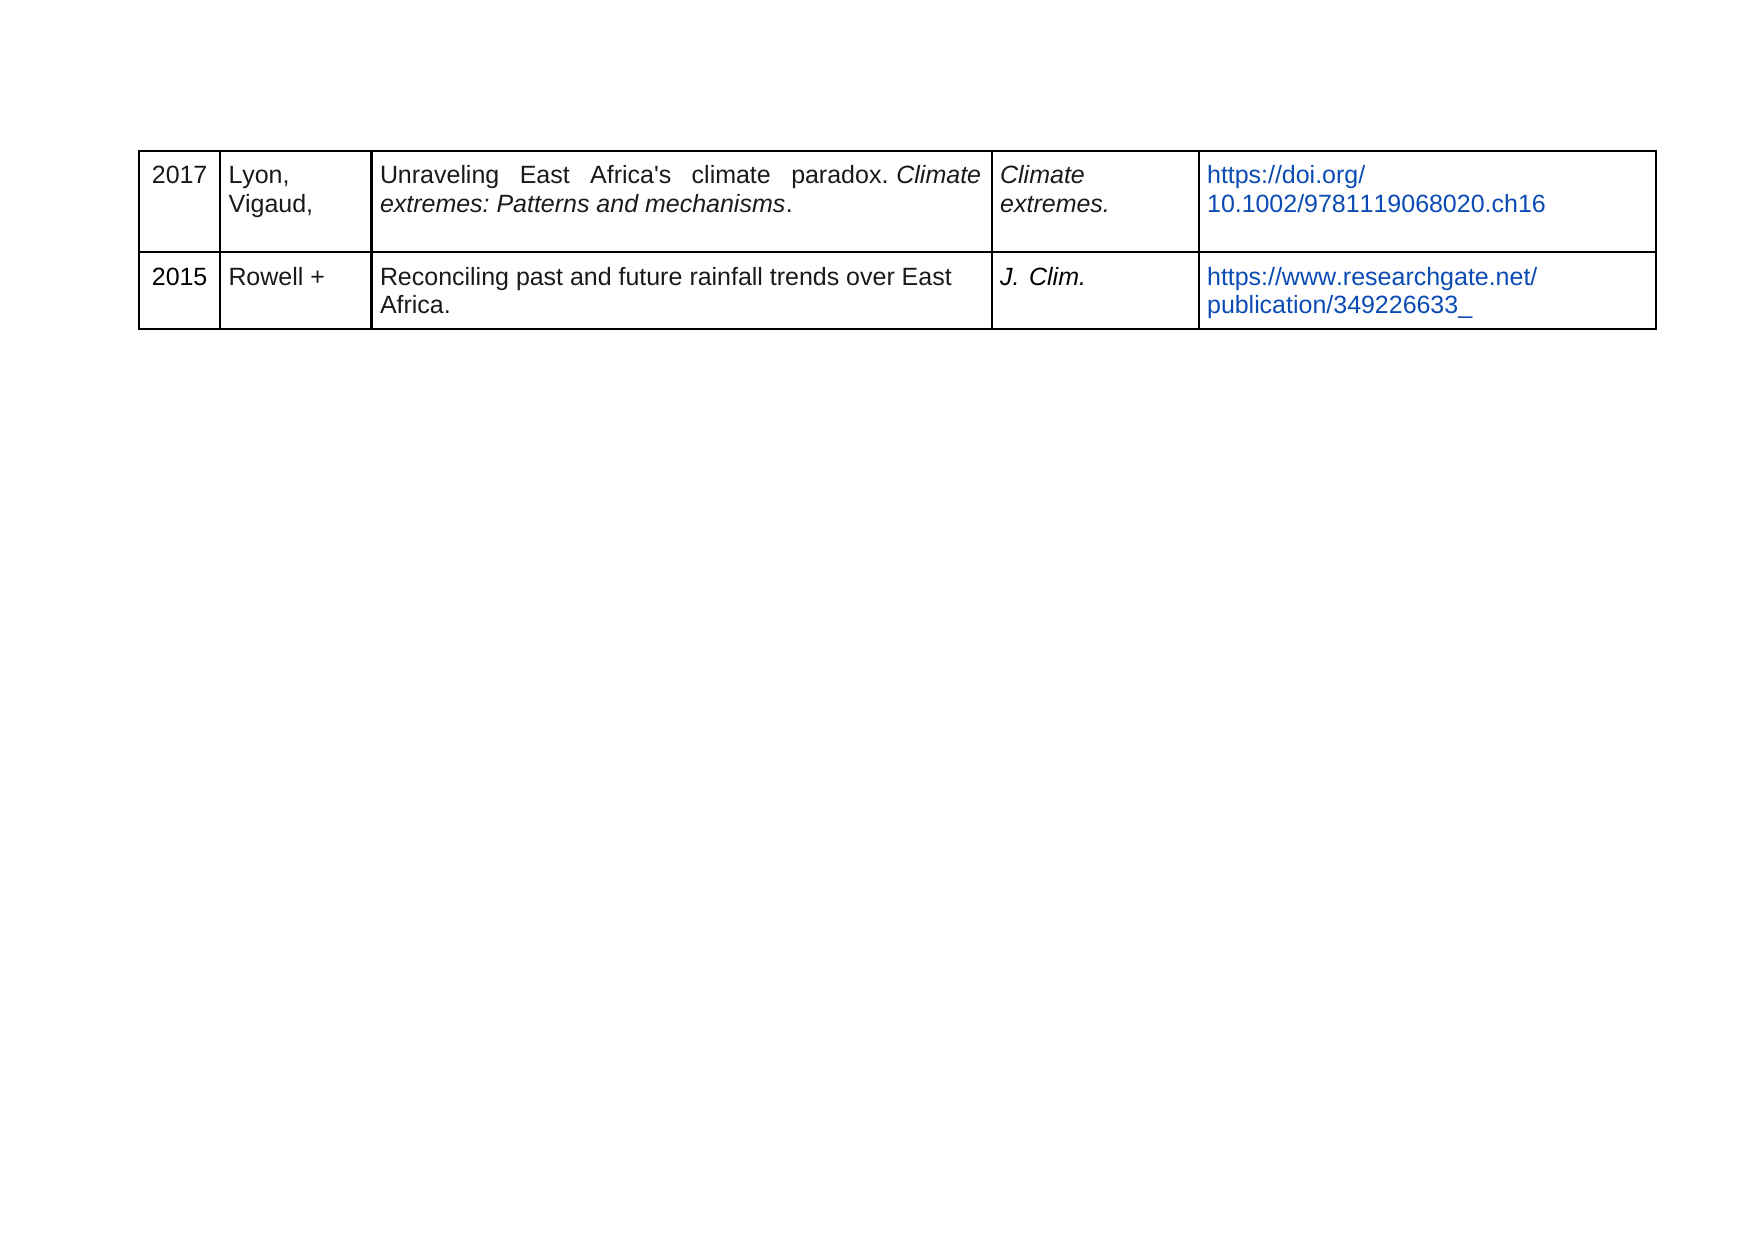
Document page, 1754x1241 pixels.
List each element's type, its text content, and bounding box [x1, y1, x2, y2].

table_cell https://doi.org/10.1002/9781119068020.ch16 [1200, 152, 1655, 251]
table_cell Rowell + [221, 253, 370, 327]
table_cell Unraveling East Africa's climate paradox. Climate extremes: Patterns and mechanisms. [373, 152, 991, 251]
table_cell 2017 [140, 152, 219, 251]
table_cell Reconciling past and future rainfall trends over East Africa. [373, 253, 991, 327]
table_cell J. Clim. [993, 253, 1198, 327]
table_cell 2015 [140, 253, 219, 327]
table_cell https://www.researchgate.net/publication/349226633_ [1200, 253, 1655, 327]
table_cell Climate extremes. [993, 152, 1198, 251]
table_cell Lyon, Vigaud, [221, 152, 370, 251]
